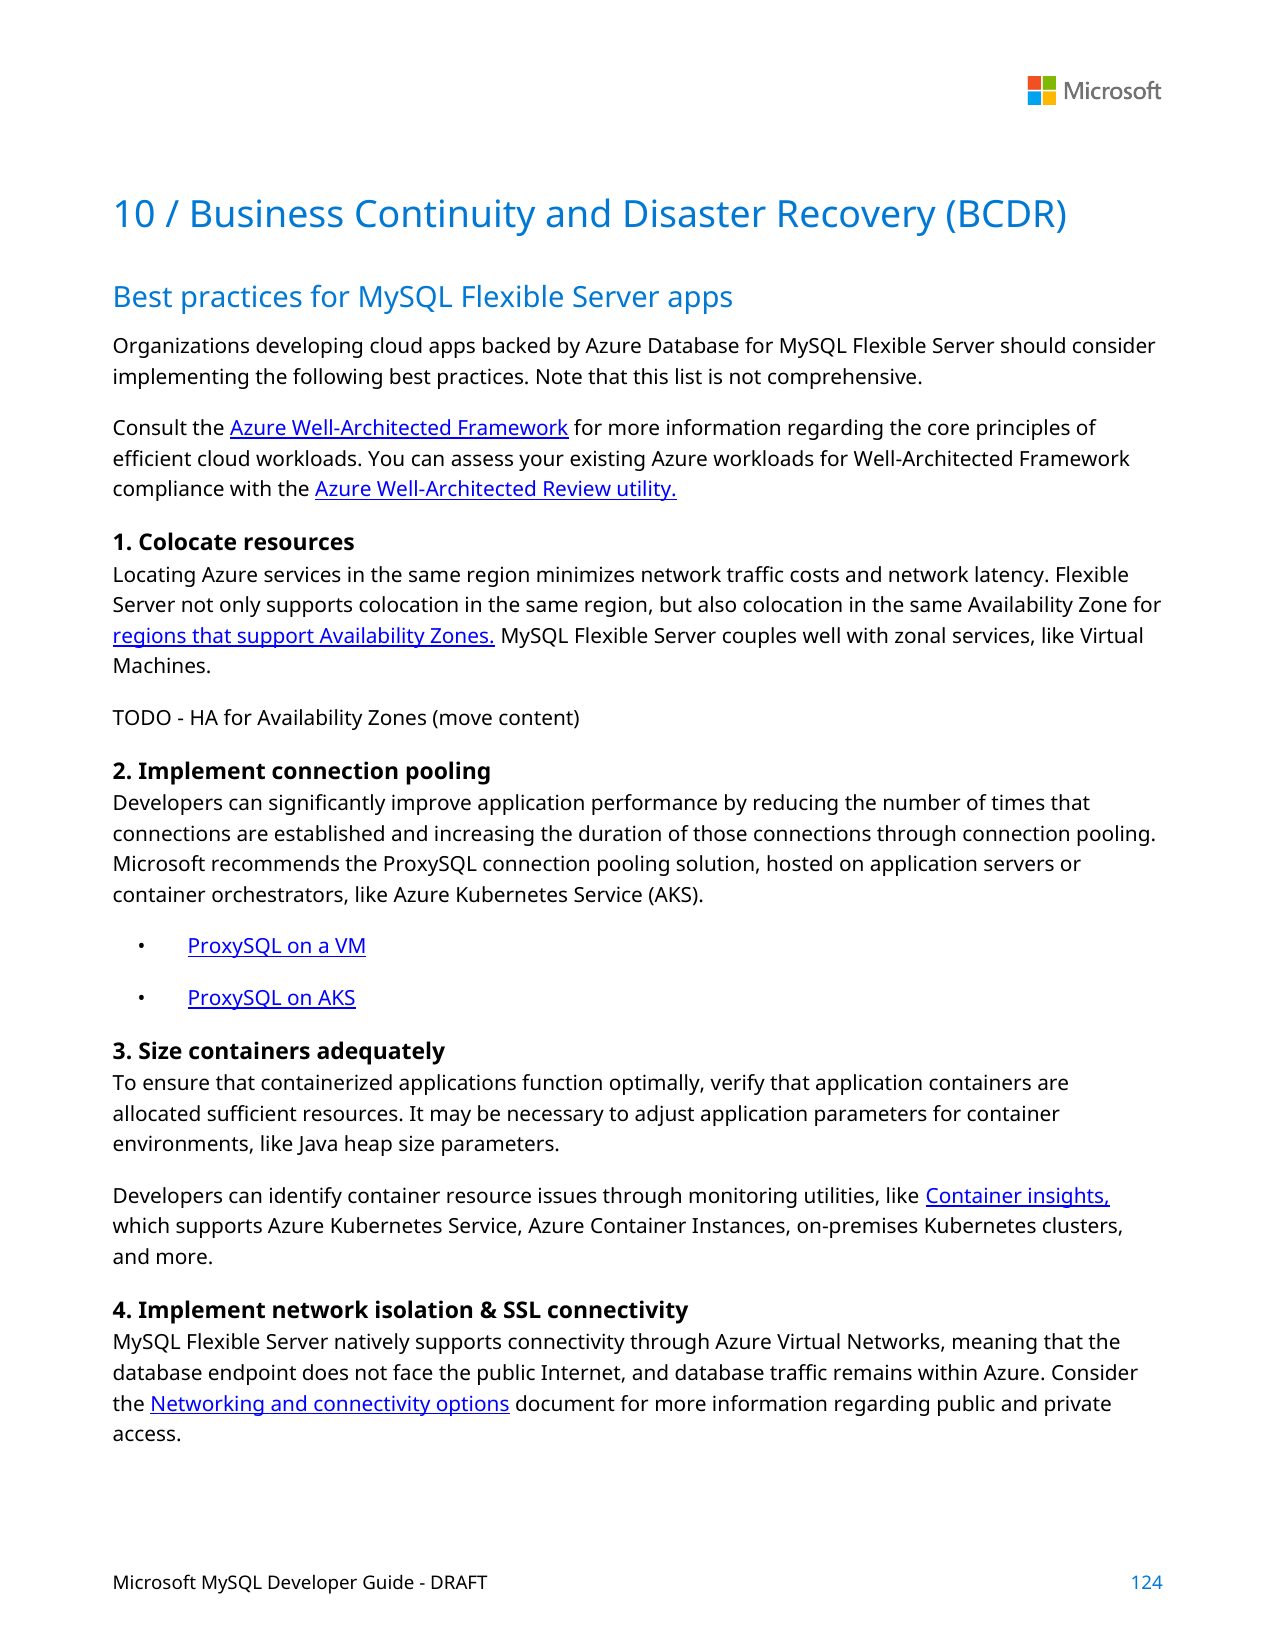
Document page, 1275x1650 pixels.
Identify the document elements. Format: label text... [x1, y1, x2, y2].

text Organizations developing cloud apps backed by Azure Database for MySQL Flexible Server should consider implementing the following best practices. Note that this list is not comprehensive. [112, 331, 1162, 390]
text MySQL Flexible Server natively supports connectivity through Azure Virtual Networks, meaning that the database endpoint does not face the public Internet, and database traffic remains within Azure. Consider the Networking and connectivity options document for more information regarding public and private access. [112, 1327, 1162, 1448]
text To ensure that containerized applications function optimally, verify that application containers are allocated sufficient resources. It may be necessary to adjust application parameters for container environments, like Java heap size parameters. [112, 1068, 1162, 1158]
list ProxySQL on AKS [137, 983, 1162, 1012]
text Consult the Azure Well-Architected Framework for more information regarding the core principles of efficient cloud workloads. You can assess your existing Azure workloads for Well-Architected Framework compliance with the Azure Well-Architected Review utility. [112, 413, 1162, 503]
text Locating Azure services in the same region minimizes network traffic costs and network latency. Flexible Server not only supports colocation in the same region, but also colocation in the same Availability Zone for regions that support Availability Zones. MySQL Flexible Server couples well with zonal services, like Virtual Machines. [112, 560, 1162, 680]
subtitle 1. Colocate resources [112, 526, 1162, 557]
list ProxySQL on a VM [137, 932, 1162, 960]
subtitle Best practices for MySQL Flexible Server apps [112, 276, 1162, 316]
subtitle 10 / Business Continuity and Disaster Recovery (BCDR) [112, 187, 1162, 238]
text Developers can significantly improve application performance by reducing the number of times that connections are established and increasing the duration of those connections through connection pooling. Microsoft recommends the ProxySQL connection pooling solution, hosted on application servers or container orchestrators, like Azure Kubernetes Service (AKS). [112, 788, 1162, 909]
picture [1026, 75, 1163, 107]
text Developers can identify container resource issues through monitoring utilities, like Container insights, which supports Azure Kubernetes Service, Azure Container Instances, on-premises Kubernetes clusters, and more. [112, 1181, 1162, 1271]
subtitle 3. Size containers adequately [112, 1034, 1162, 1066]
subtitle 2. Implement connection pooling [112, 754, 1162, 786]
text TODO - HA for Availability Zones (move content) [112, 703, 1162, 732]
subtitle 4. Implement network isolation & SSL connectivity [112, 1294, 1162, 1325]
